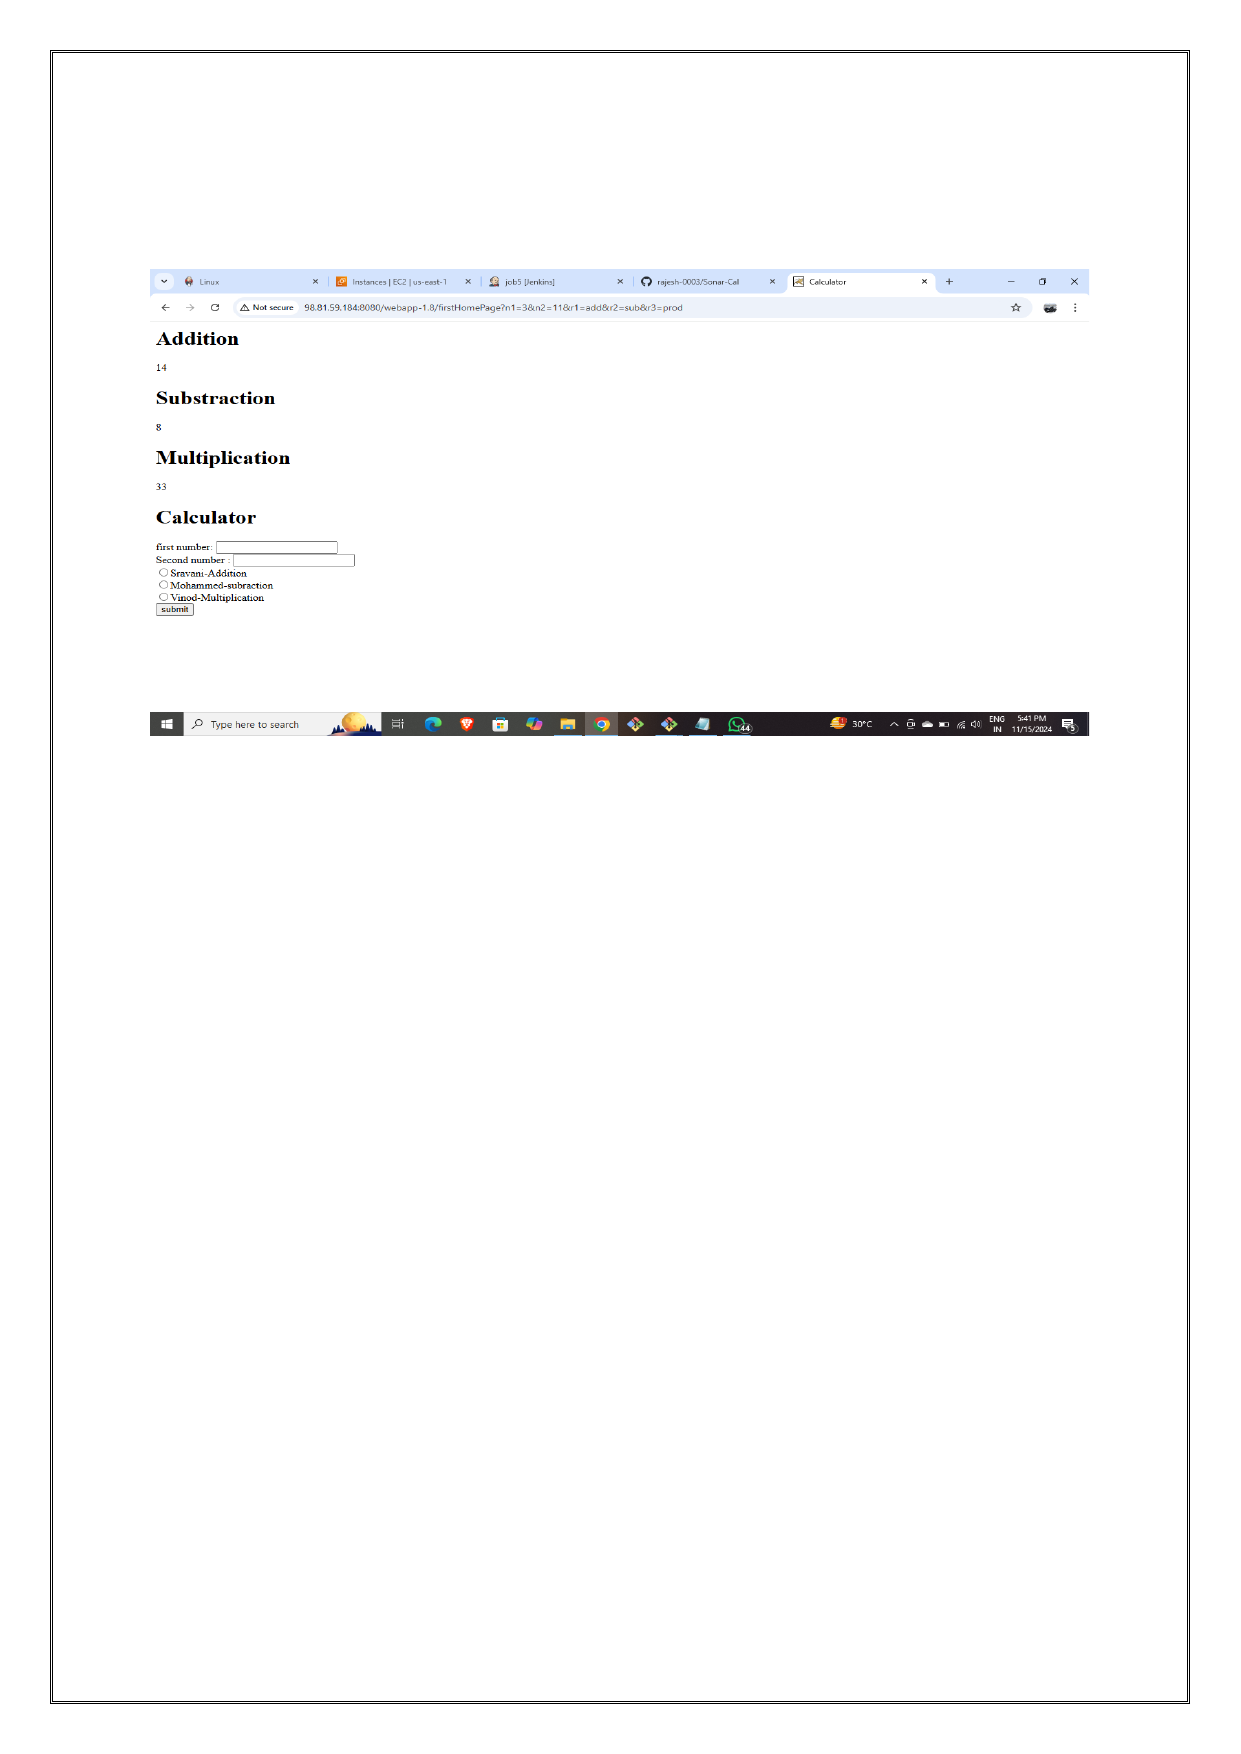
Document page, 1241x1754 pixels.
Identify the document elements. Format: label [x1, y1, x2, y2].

picture [150, 269, 1090, 736]
